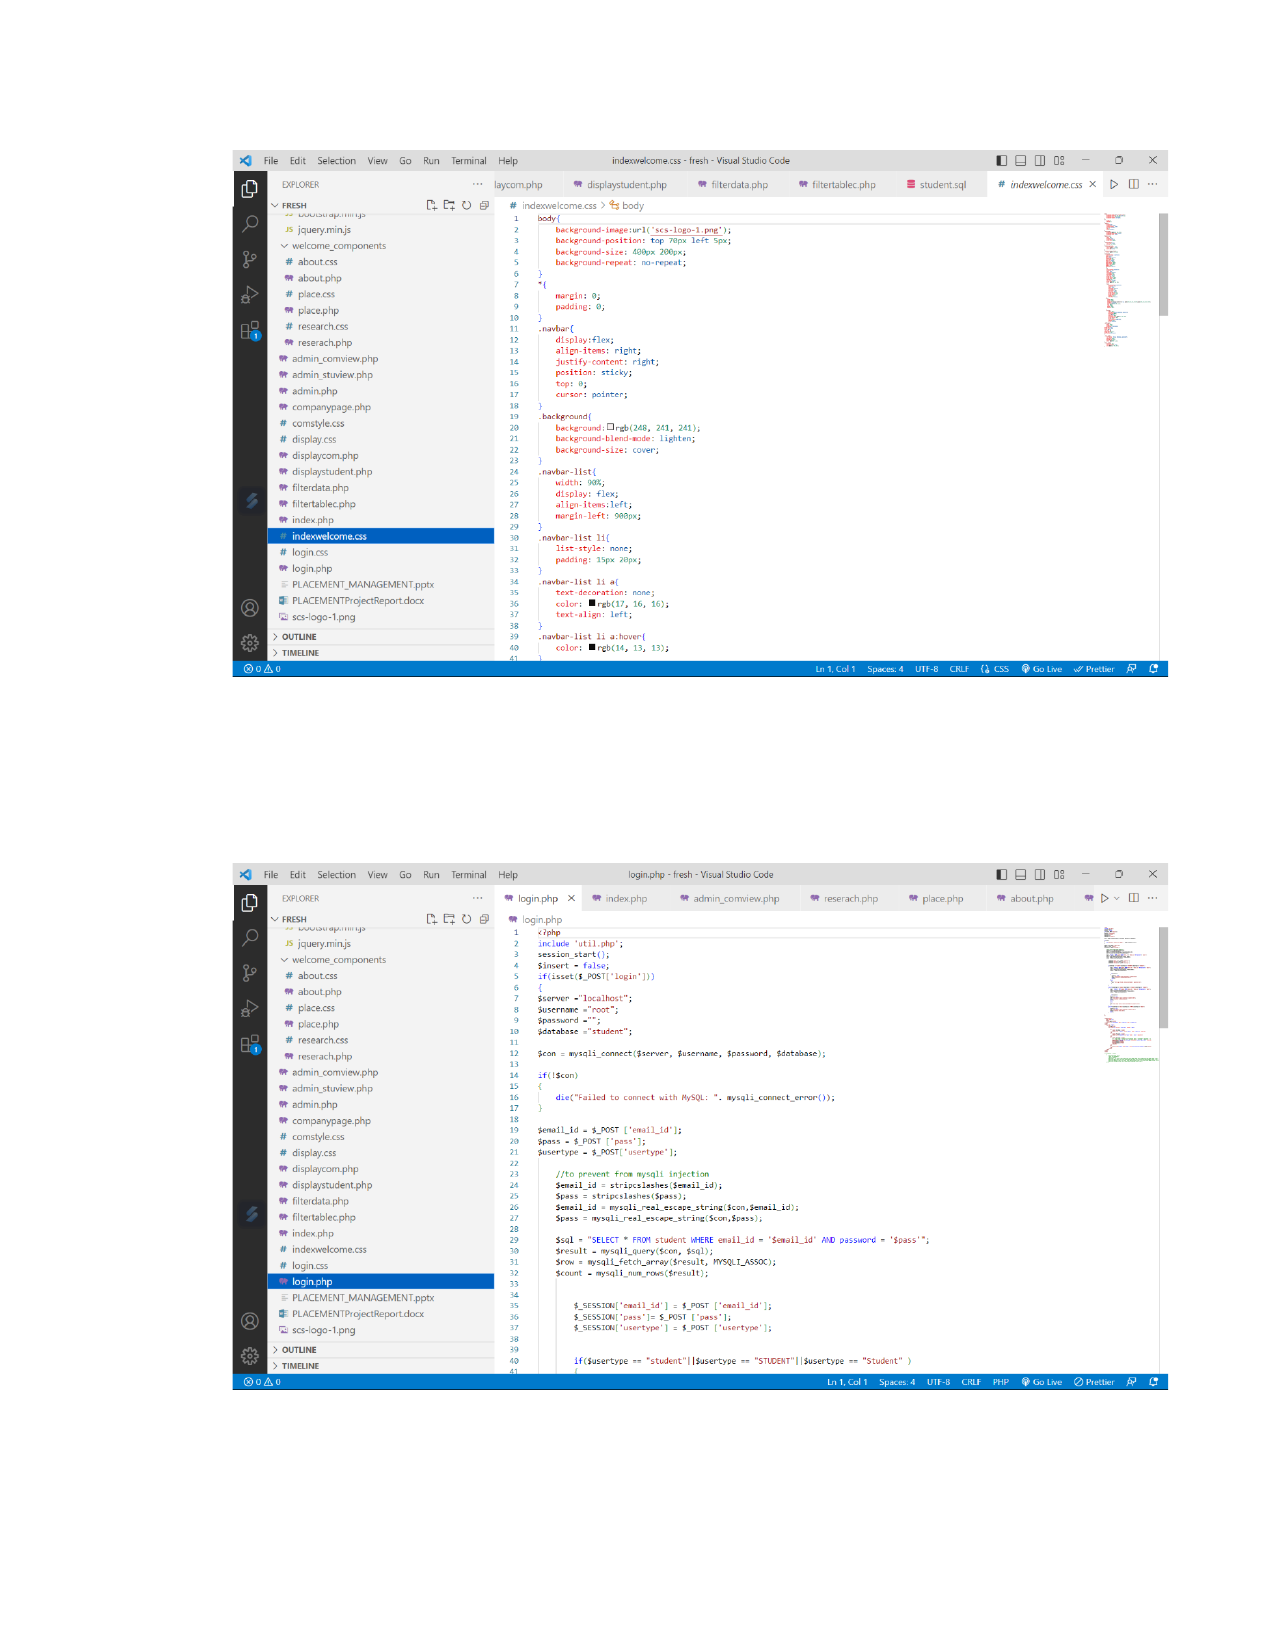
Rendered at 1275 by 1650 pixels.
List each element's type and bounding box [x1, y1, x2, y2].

picture [232, 150, 1169, 677]
picture [232, 863, 1169, 1390]
